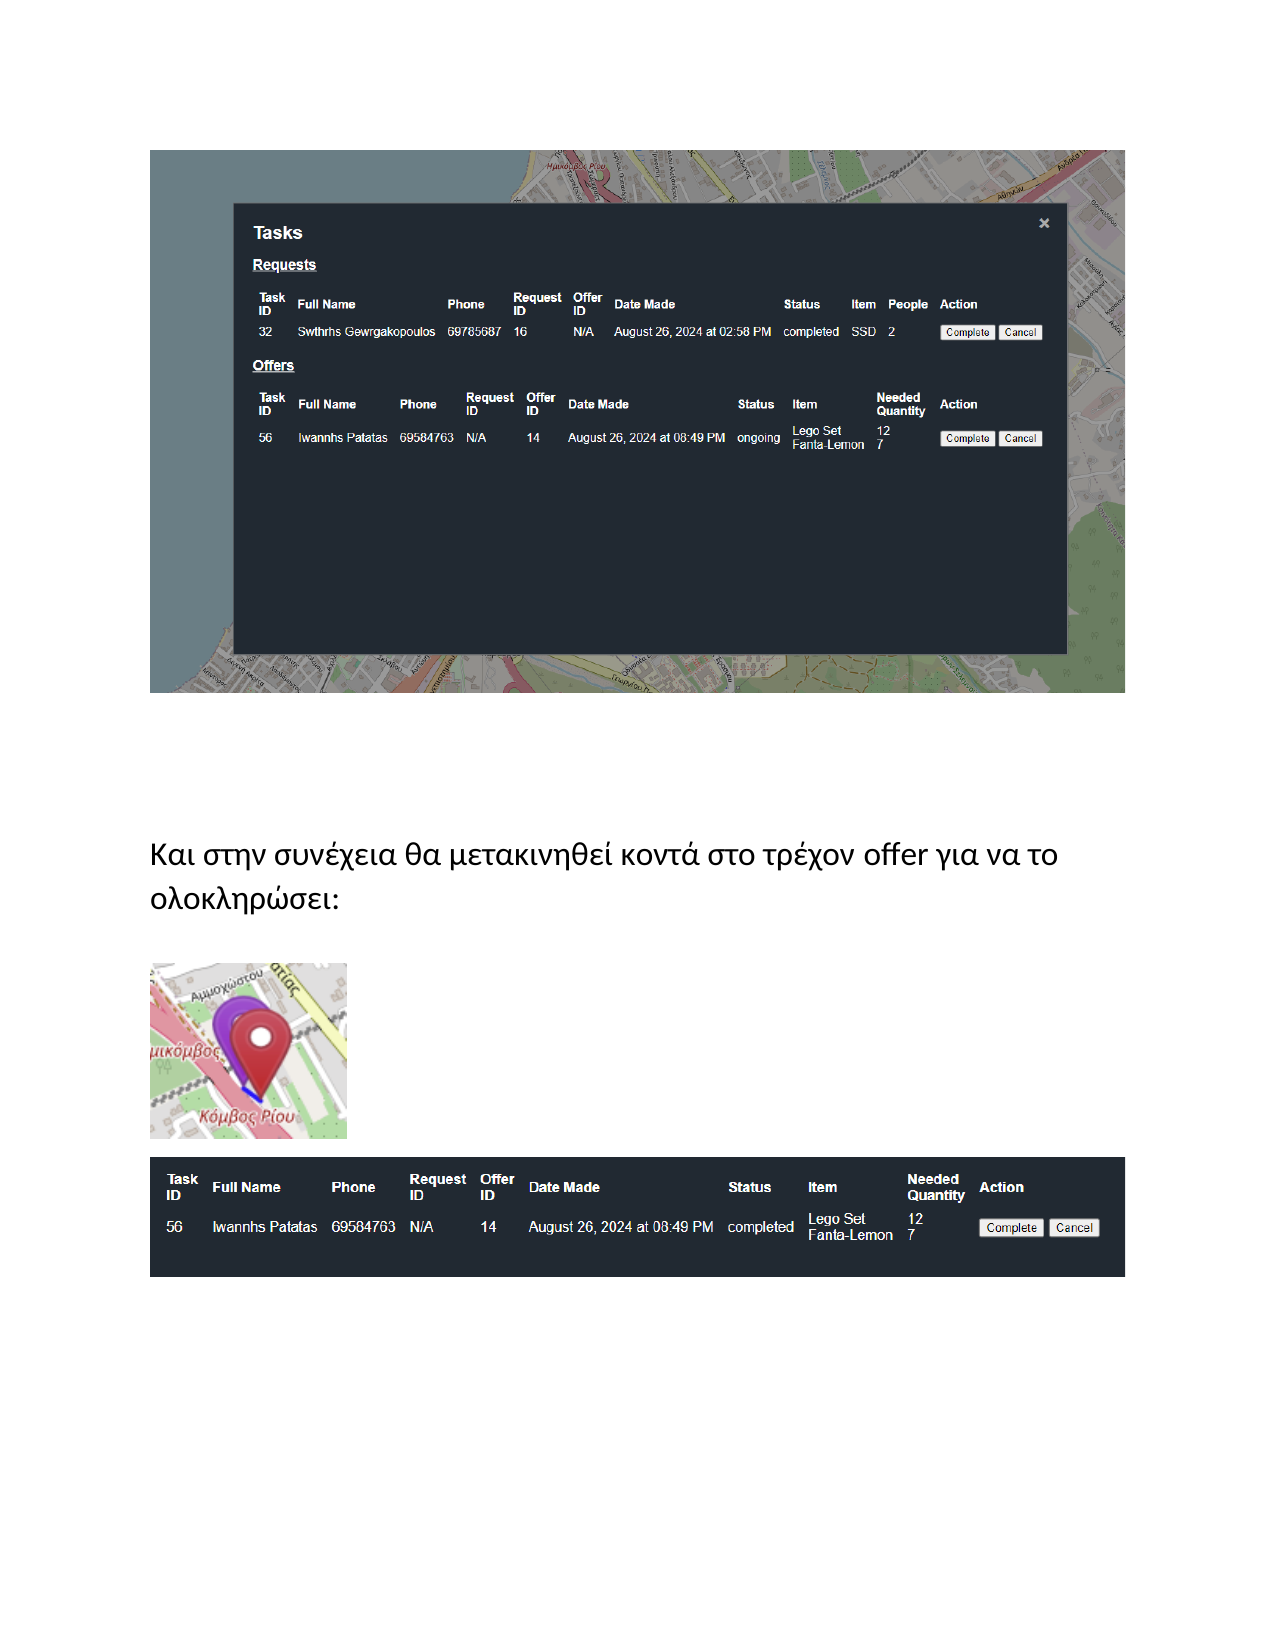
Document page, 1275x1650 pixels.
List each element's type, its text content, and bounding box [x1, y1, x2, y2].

picture [150, 963, 347, 1139]
picture [150, 150, 1125, 693]
picture [150, 1157, 1125, 1277]
text Και στην συνέχεια θα μετακινηθεί κοντά στο τρέχον offer για να το ολοκληρώσει: [150, 833, 1125, 1139]
